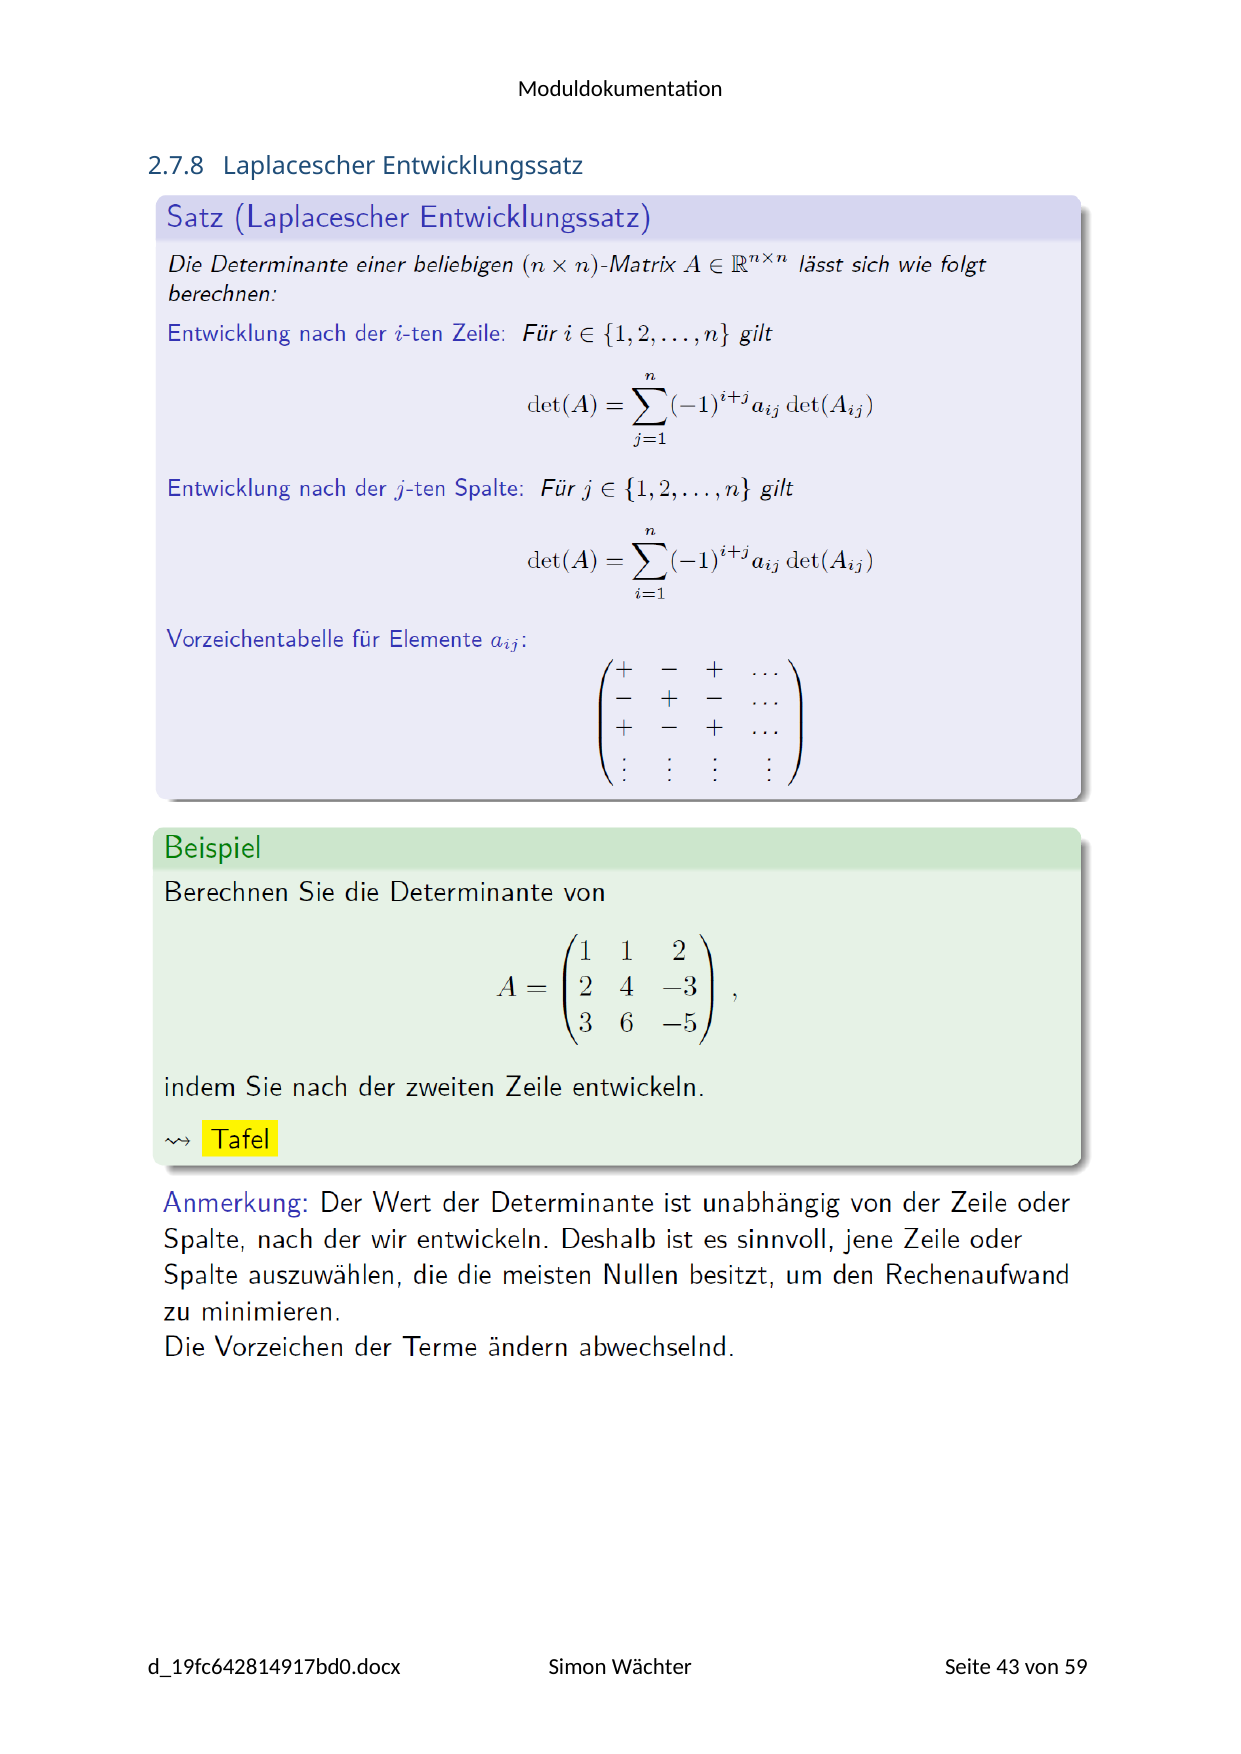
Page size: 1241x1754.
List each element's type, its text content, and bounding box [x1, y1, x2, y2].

picture [147, 820, 1093, 1370]
subtitle Laplacescher Entwicklungssatz [148, 148, 1093, 182]
picture [147, 184, 1093, 802]
